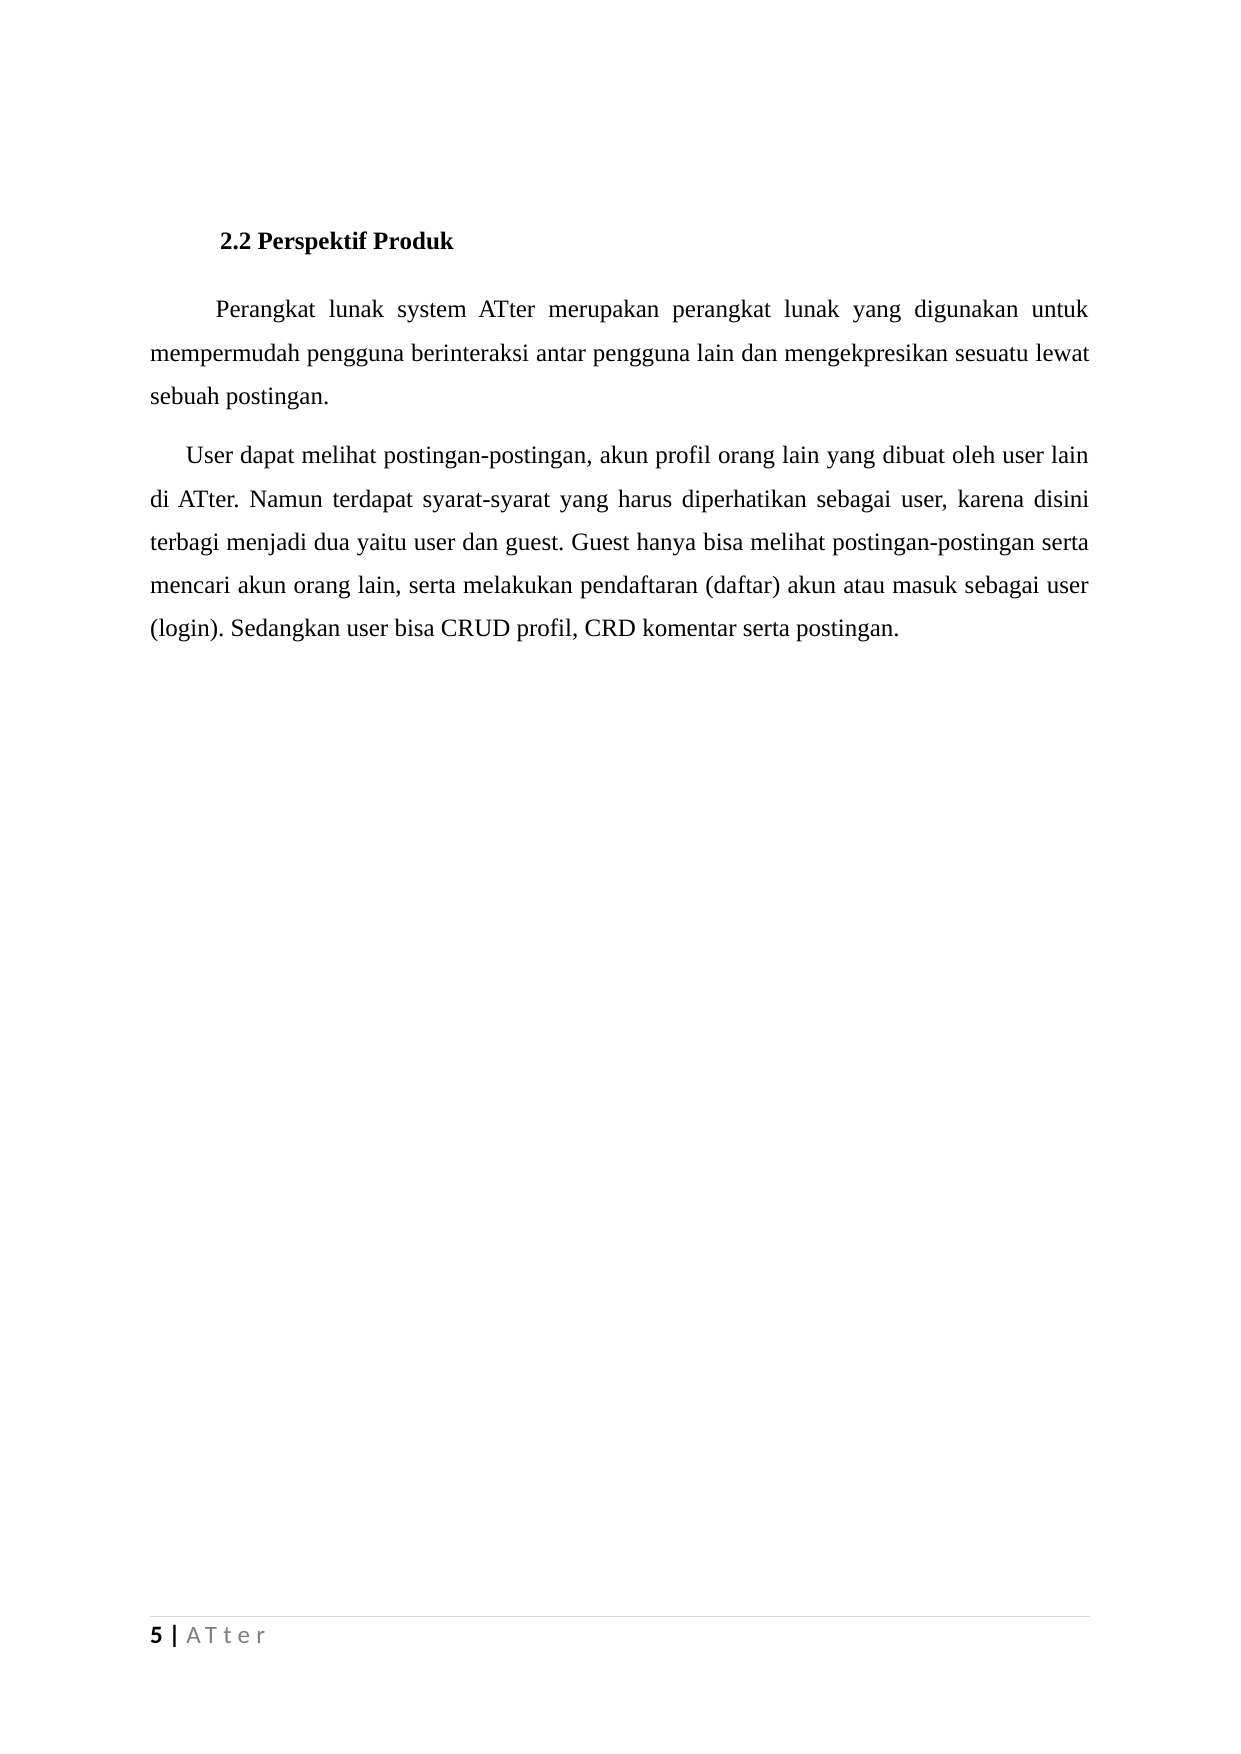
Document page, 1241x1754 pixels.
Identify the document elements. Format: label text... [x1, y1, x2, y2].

text User dapat melihat postingan-postingan, akun profil orang lain yang dibuat oleh user lain di ATter. Namun terdapat syarat-syarat yang harus diperhatikan sebagai user, karena disini terbagi menjadi dua yaitu user dan guest. Guest hanya bisa melihat postingan-postingan serta mencari akun orang lain, serta melakukan pendaftaran (daftar) akun atau masuk sebagai user (login). Sedangkan user bisa CRUD profil, CRD komentar serta postingan. [150, 441, 1090, 642]
subtitle 2.2 Perspektif Produk [220, 226, 1090, 255]
text Perangkat lunak system ATter merupakan perangkat lunak yang digunakan untuk mempermudah pengguna berinteraksi antar pengguna lain dan mengekpresikan sesuatu lewat sebuah postingan. [150, 294, 1090, 409]
